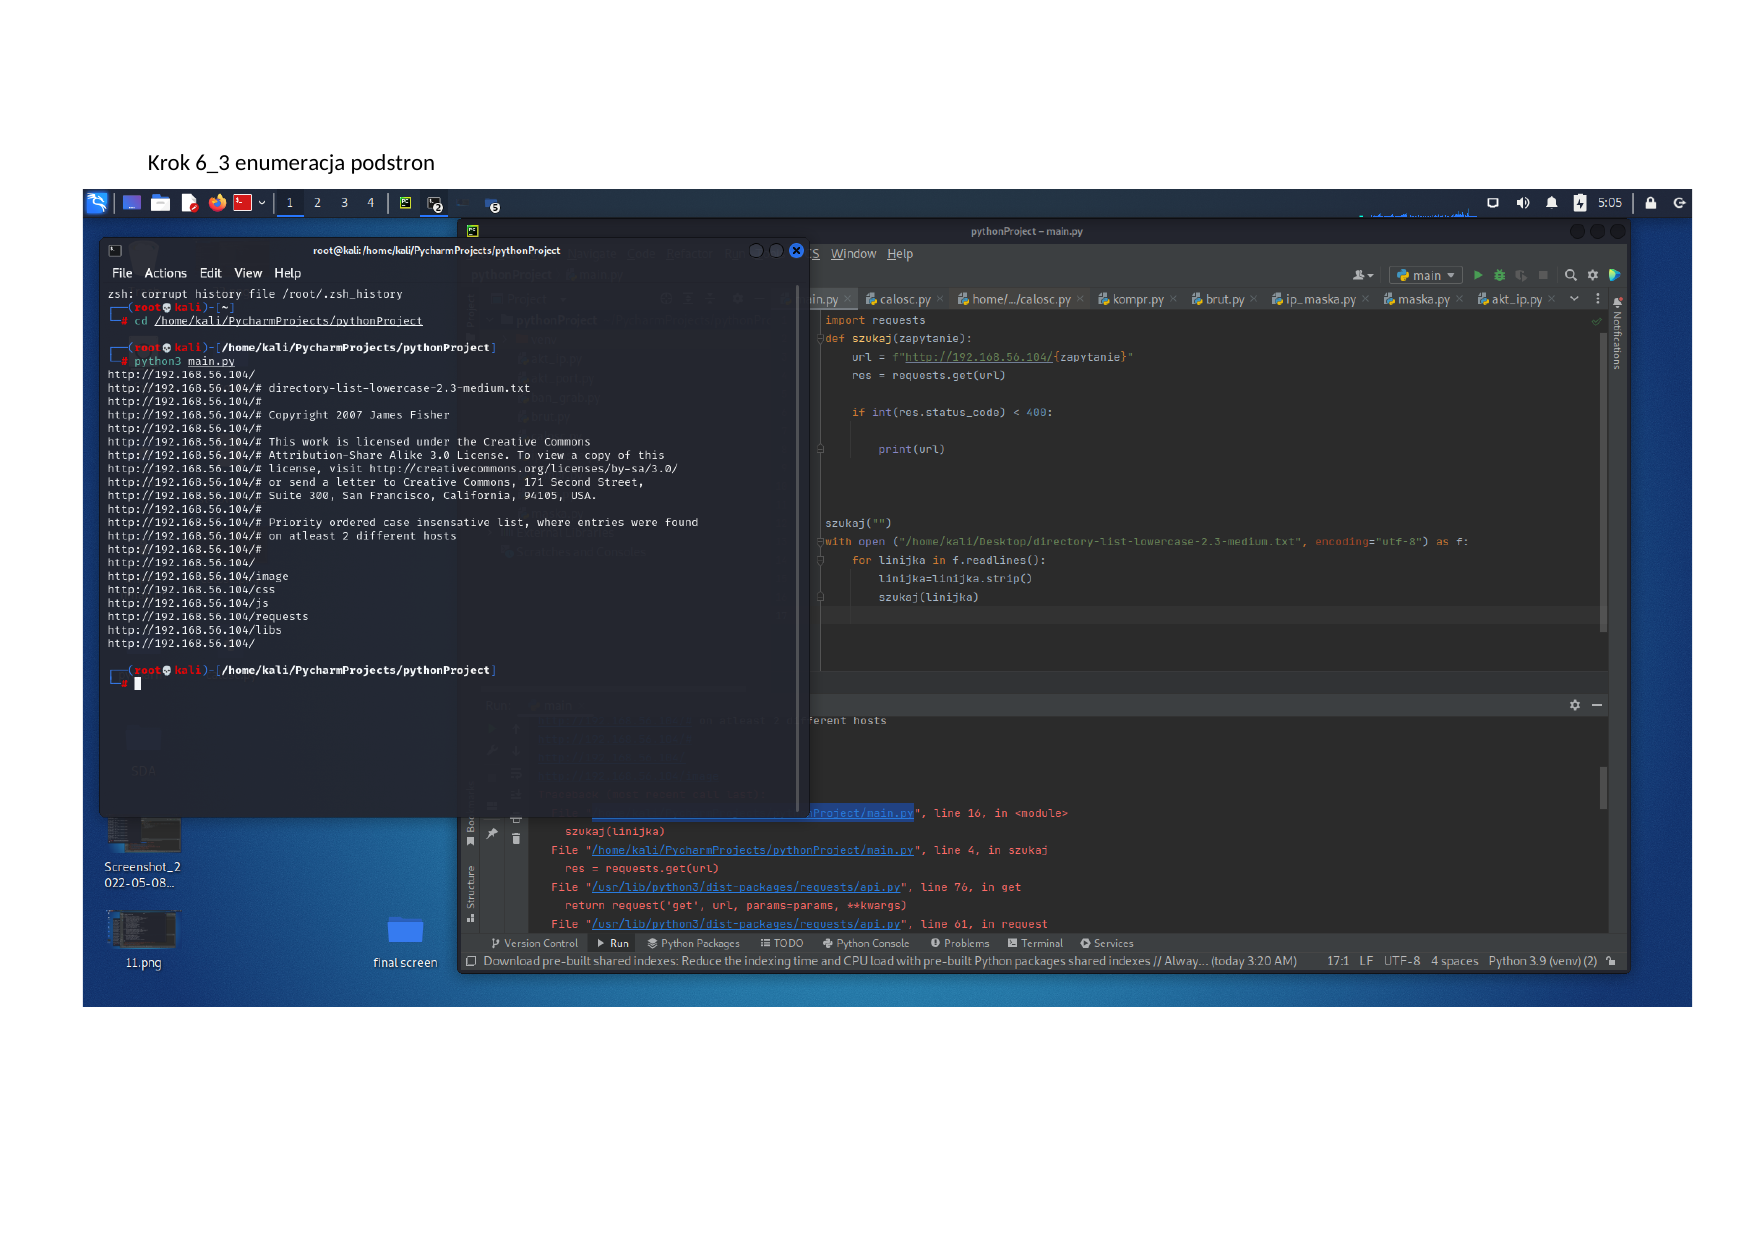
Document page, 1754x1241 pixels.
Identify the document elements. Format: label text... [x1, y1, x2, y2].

text Krok 6_3 enumeracja podstron [148, 148, 1606, 176]
picture [82, 189, 1693, 1007]
